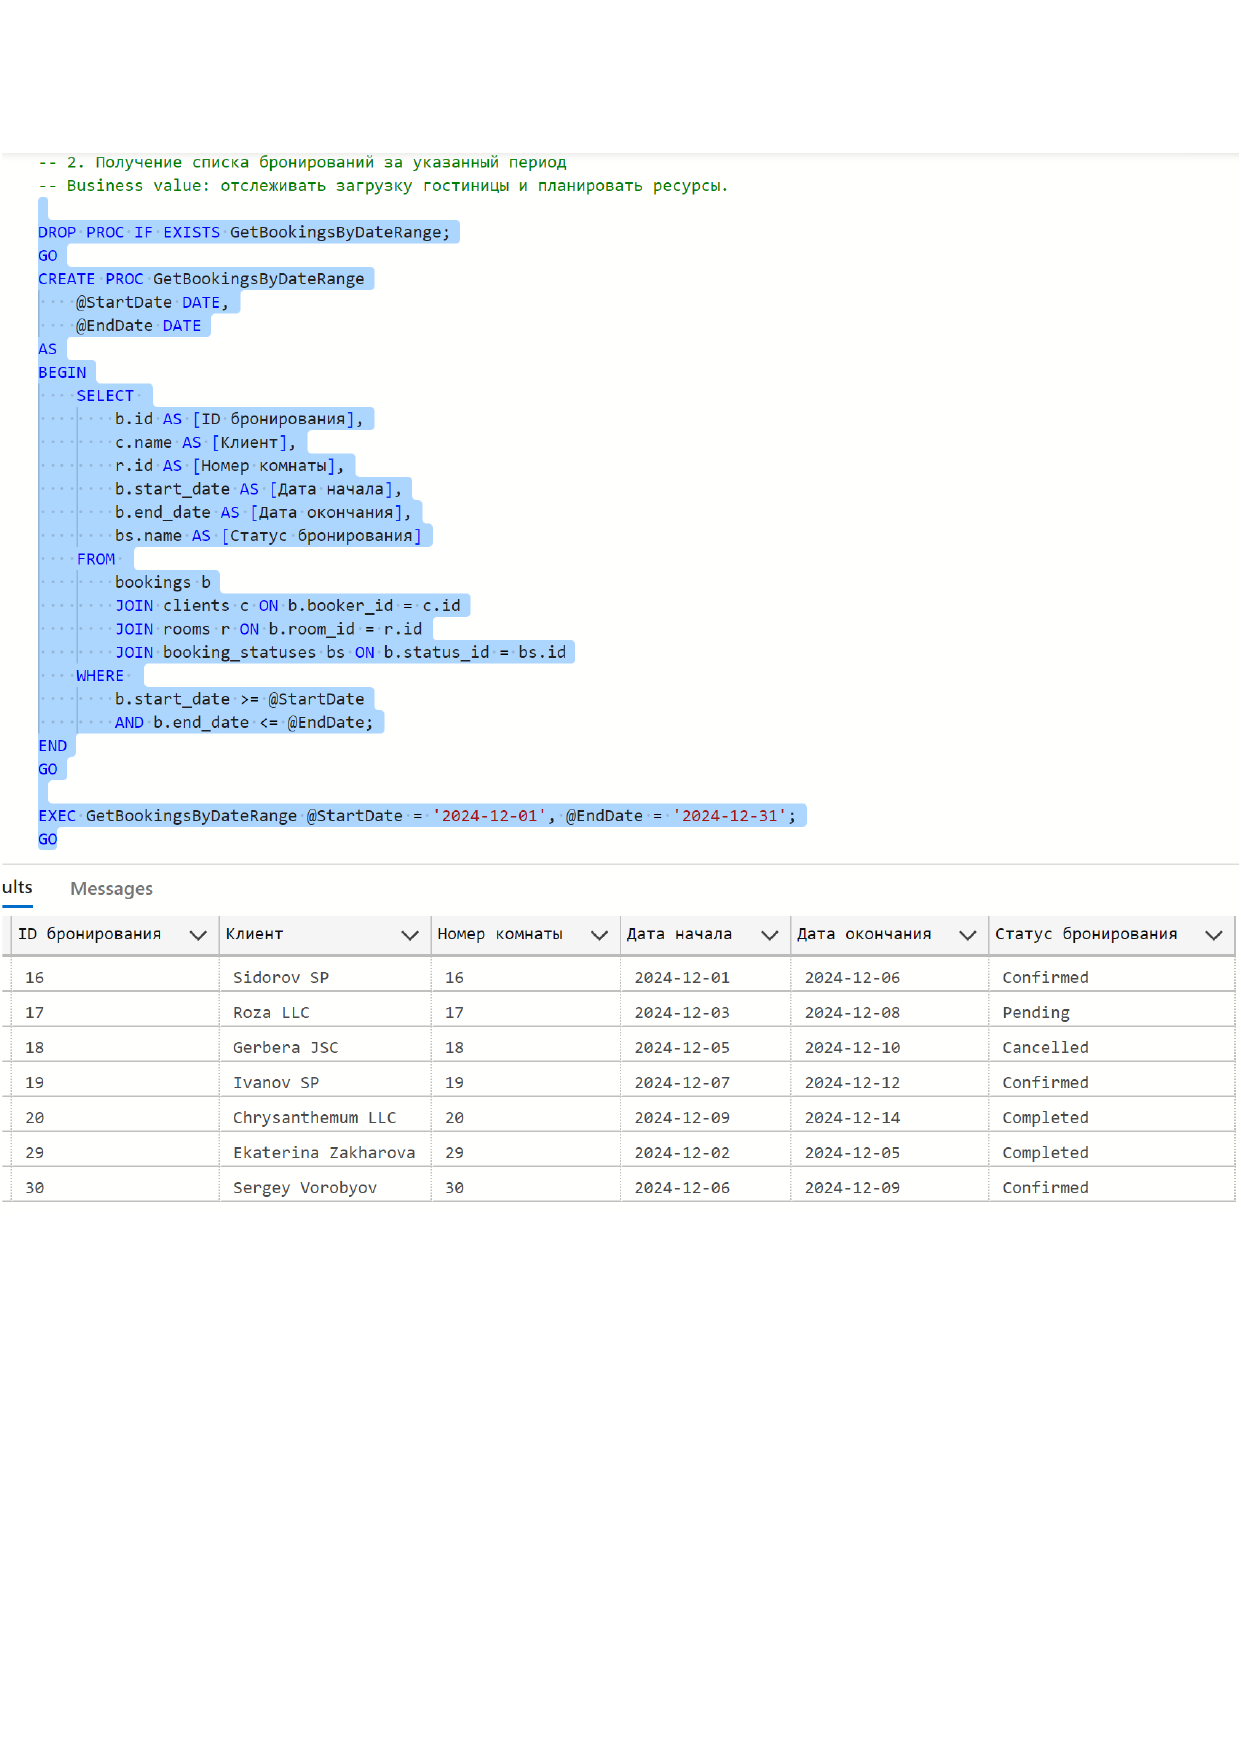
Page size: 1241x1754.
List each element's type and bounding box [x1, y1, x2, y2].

picture [2, 150, 1239, 1211]
